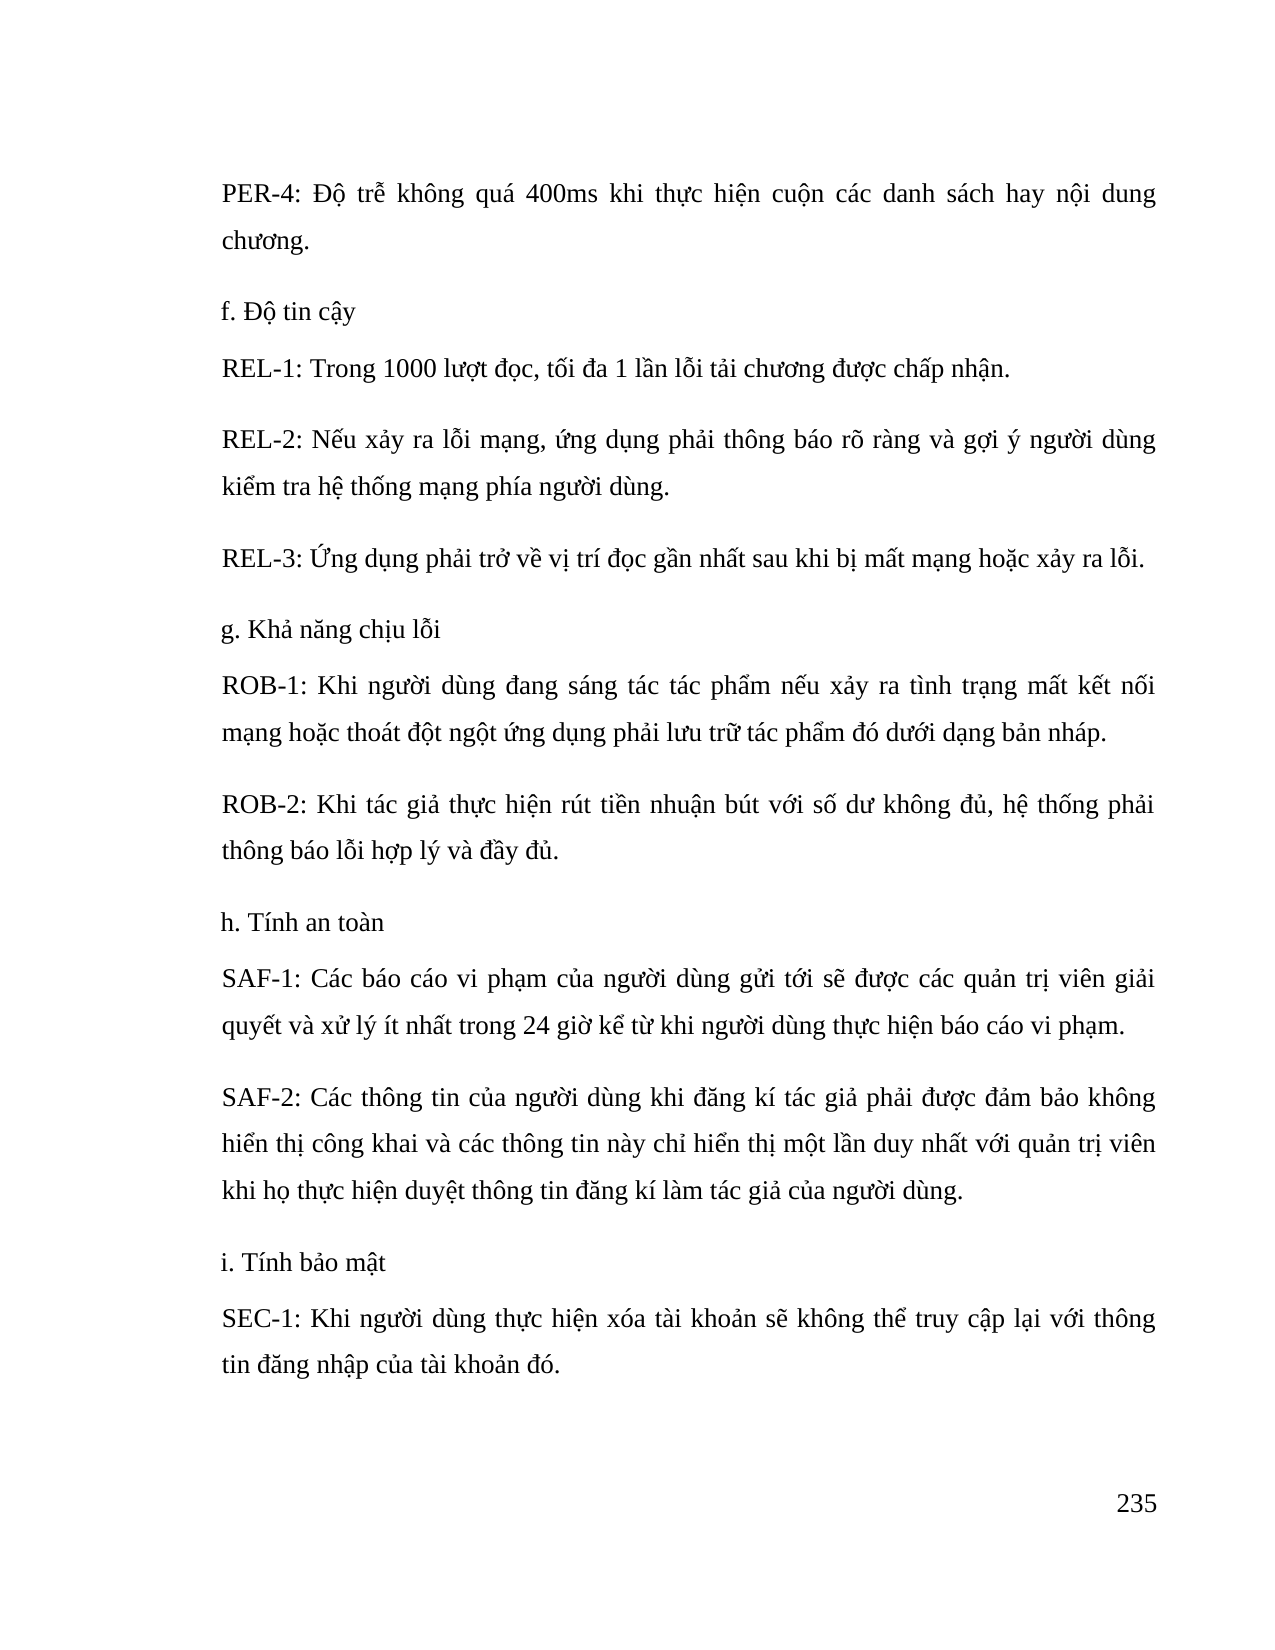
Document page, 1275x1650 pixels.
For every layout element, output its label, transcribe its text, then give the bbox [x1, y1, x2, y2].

list Tính an toàn [220, 906, 1157, 937]
list Khả năng chịu lỗi [220, 613, 1157, 644]
list Tính bảo mật [220, 1246, 1157, 1277]
text ROB-1: Khi người dùng đang sáng tác tác phẩm nếu xảy ra tình trạng mất kết nối mạng hoặc thoát đột ngột ứng dụng phải lưu trữ tác phẩm đó dưới dạng bản nháp. [222, 669, 1157, 747]
text SAF-1: Các báo cáo vi phạm của người dùng gửi tới sẽ được các quản trị viên giải quyết và xử lý ít nhất trong 24 giờ kể từ khi người dùng thực hiện báo cáo vi phạm. [222, 962, 1157, 1040]
text SEC-1: Khi người dùng thực hiện xóa tài khoản sẽ không thể truy cập lại với thông tin đăng nhập của tài khoản đó. [222, 1302, 1157, 1379]
text REL-2: Nếu xảy ra lỗi mạng, ứng dụng phải thông báo rõ ràng và gợi ý người dùng kiểm tra hệ thống mạng phía người dùng. [222, 423, 1157, 501]
list Độ tin cậy [220, 296, 1157, 327]
text PER-4: Độ trễ không quá 400ms khi thực hiện cuộn các danh sách hay nội dung chương. [222, 177, 1157, 255]
text REL-1: Trong 1000 lượt đọc, tối đa 1 lần lỗi tải chương được chấp nhận. [222, 352, 1157, 383]
text ROB-2: Khi tác giả thực hiện rút tiền nhuận bút với số dư không đủ, hệ thống phải thông báo lỗi hợp lý và đầy đủ. [222, 788, 1157, 866]
text SAF-2: Các thông tin của người dùng khi đăng kí tác giả phải được đảm bảo không hiển thị công khai và các thông tin này chỉ hiển thị một lần duy nhất với quản trị viên khi họ thực hiện duyệt thông tin đăng kí làm tác giả của người dùng. [222, 1081, 1157, 1205]
text REL-3: Ứng dụng phải trở về vị trí đọc gần nhất sau khi bị mất mạng hoặc xảy ra lỗi. [222, 542, 1157, 573]
